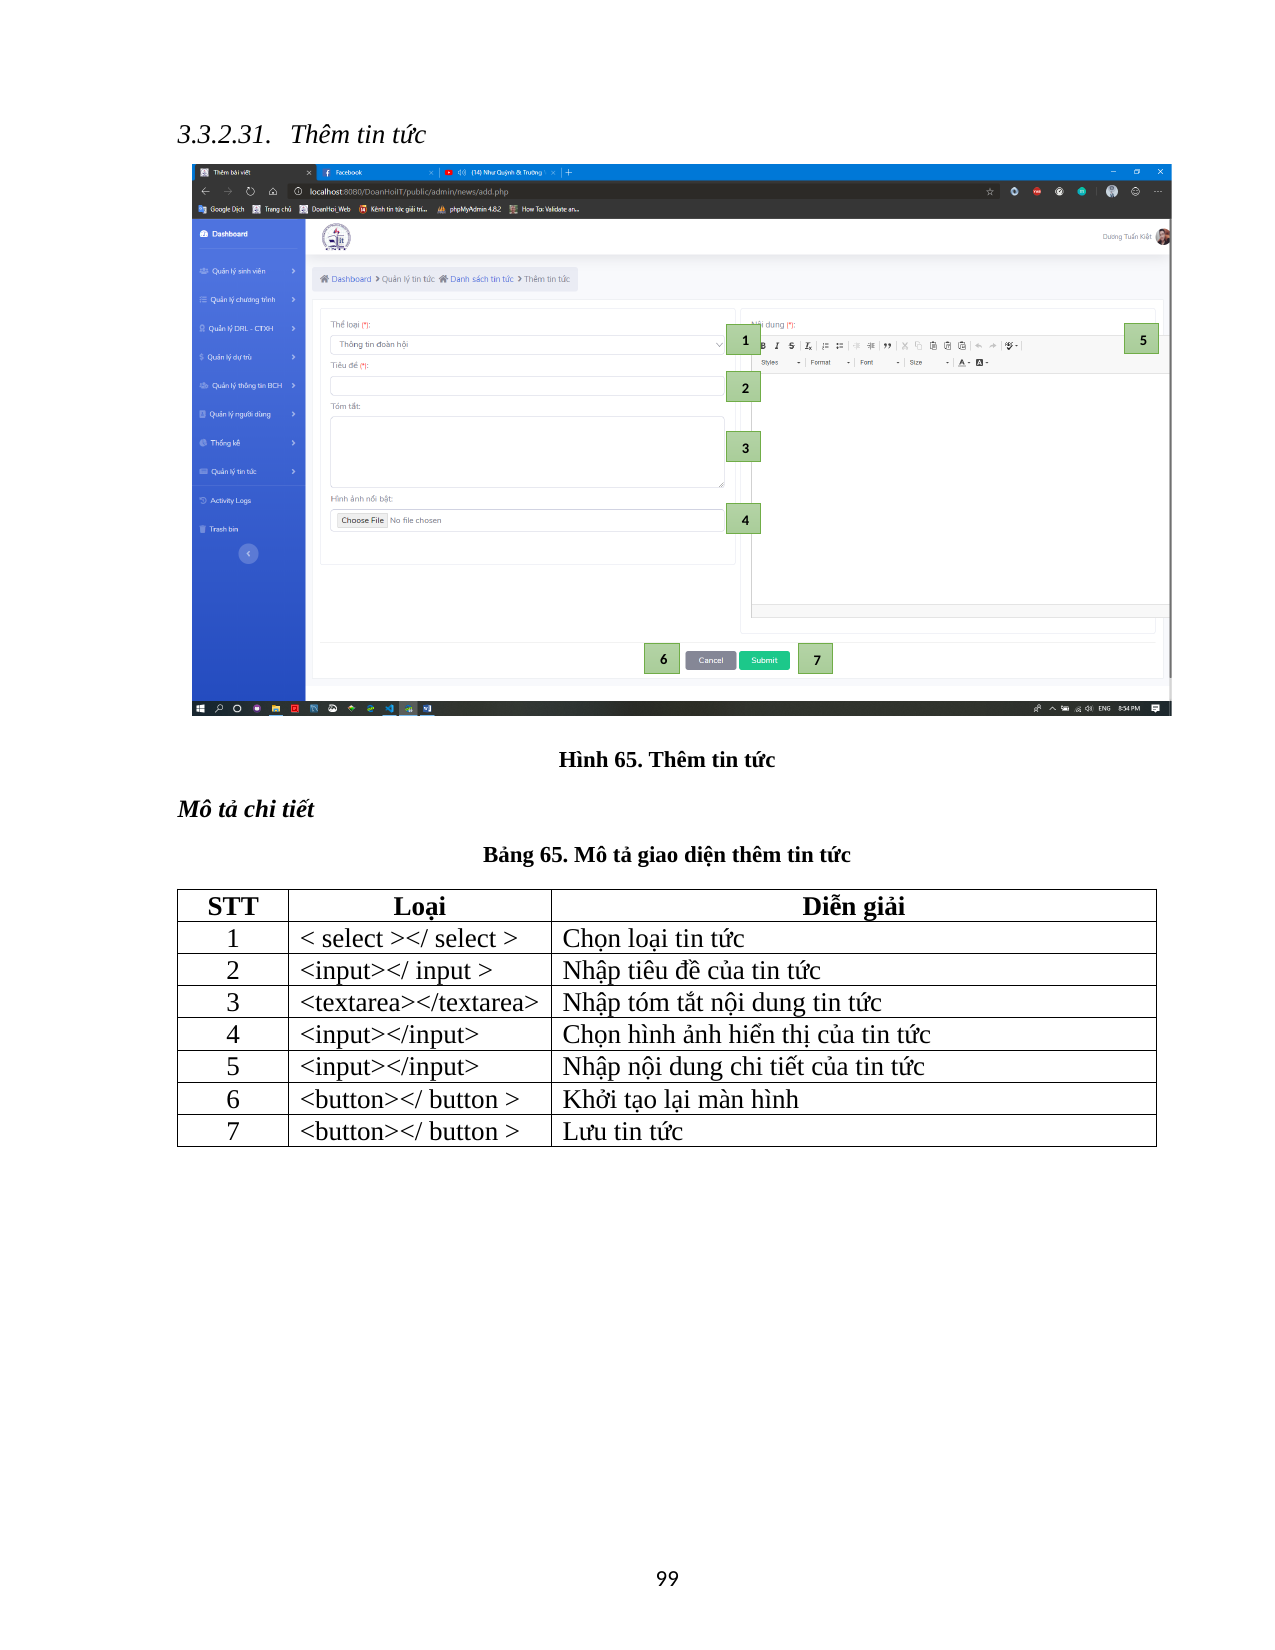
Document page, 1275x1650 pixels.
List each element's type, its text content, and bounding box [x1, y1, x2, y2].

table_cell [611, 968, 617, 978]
list Thêm tin tức [177, 118, 1157, 149]
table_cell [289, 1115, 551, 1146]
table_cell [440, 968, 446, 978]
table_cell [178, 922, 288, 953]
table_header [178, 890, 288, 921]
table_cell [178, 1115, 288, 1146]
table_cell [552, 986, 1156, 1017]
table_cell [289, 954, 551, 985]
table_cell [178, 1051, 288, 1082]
text Bảng 65. Mô tả giao diện thêm tin tức [177, 841, 1157, 868]
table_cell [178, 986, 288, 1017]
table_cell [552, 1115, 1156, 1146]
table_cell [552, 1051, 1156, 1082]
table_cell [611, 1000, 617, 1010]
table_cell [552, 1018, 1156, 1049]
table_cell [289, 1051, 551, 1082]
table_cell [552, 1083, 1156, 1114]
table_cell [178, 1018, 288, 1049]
picture [192, 164, 1172, 716]
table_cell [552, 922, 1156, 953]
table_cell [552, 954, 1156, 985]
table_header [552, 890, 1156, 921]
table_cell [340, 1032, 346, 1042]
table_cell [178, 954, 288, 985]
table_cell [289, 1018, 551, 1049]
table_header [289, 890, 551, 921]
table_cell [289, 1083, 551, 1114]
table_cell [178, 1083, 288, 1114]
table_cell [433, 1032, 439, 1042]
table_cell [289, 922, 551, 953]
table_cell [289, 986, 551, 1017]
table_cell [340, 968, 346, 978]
text Mô tả chi tiết [177, 794, 1157, 822]
